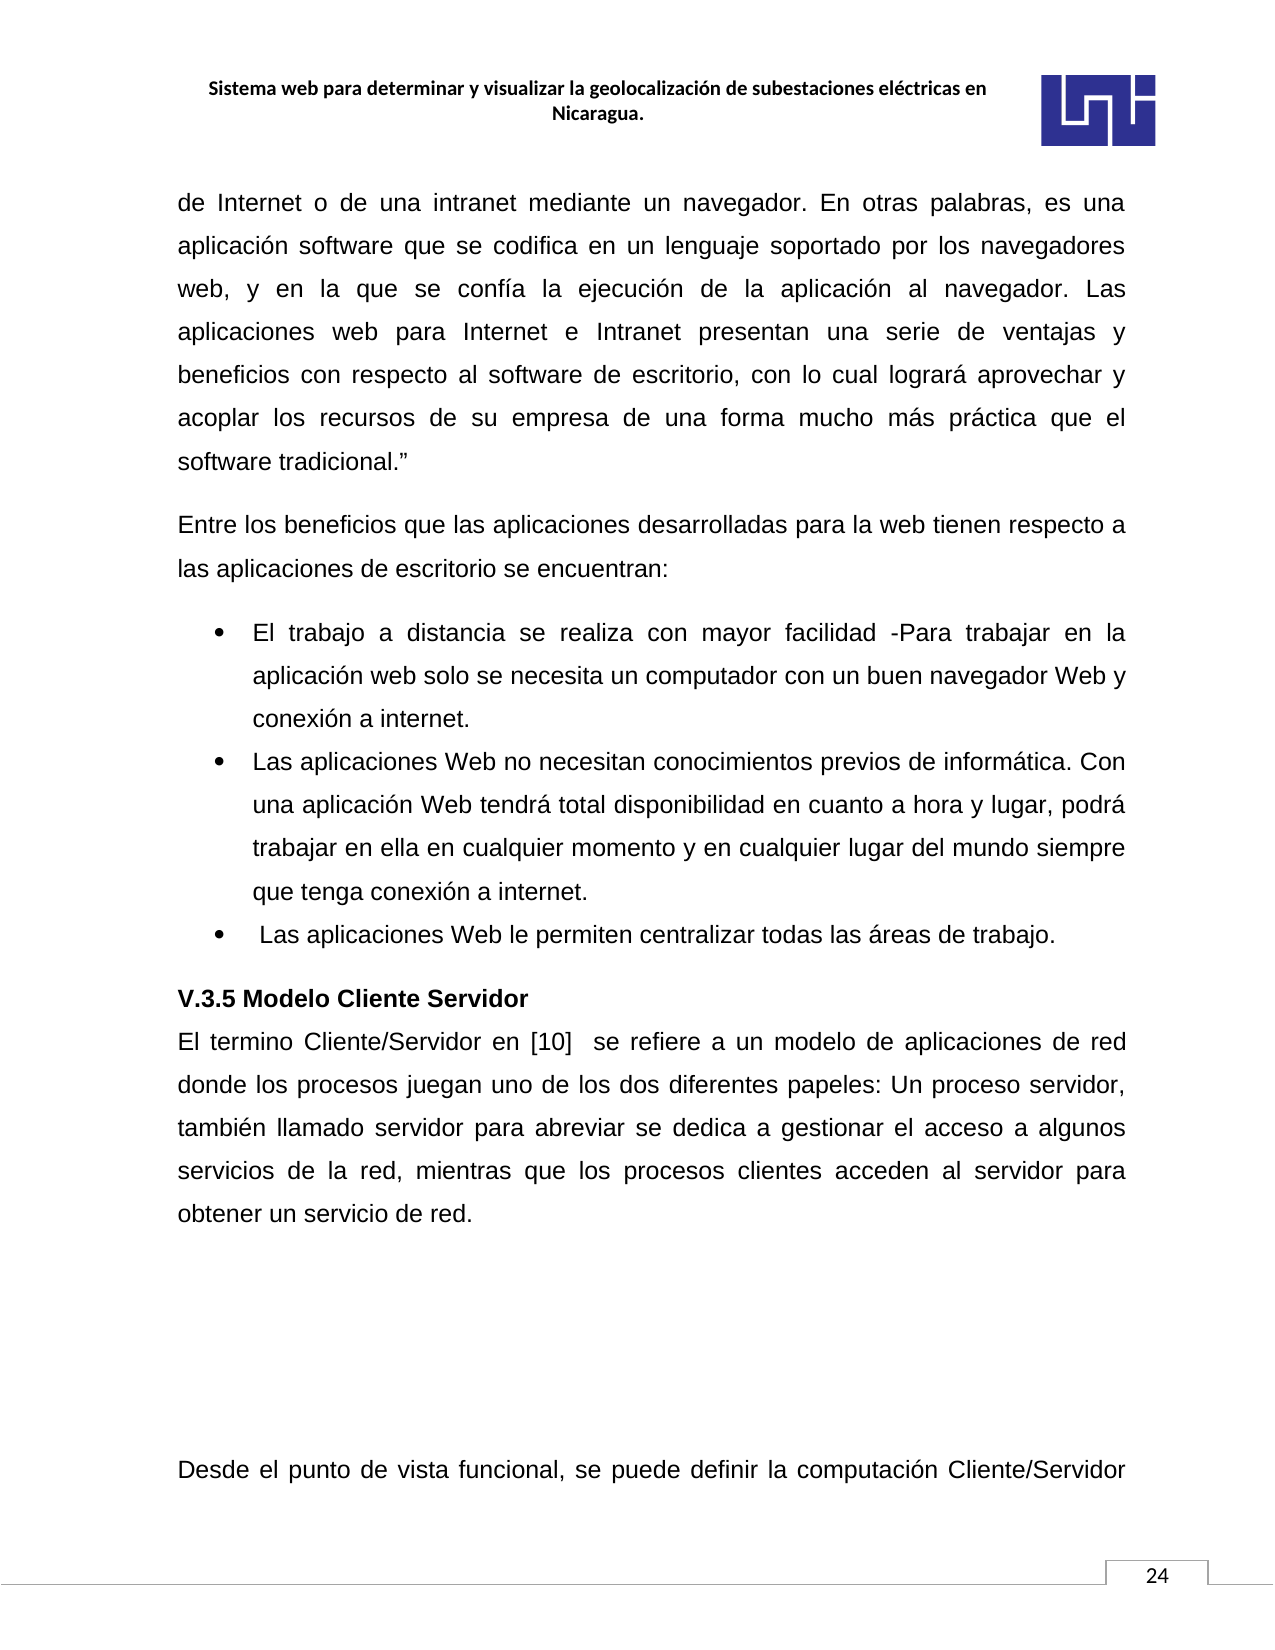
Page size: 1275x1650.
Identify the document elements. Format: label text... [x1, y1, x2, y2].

subtitle V.3.5 Modelo Cliente Servidor [177, 984, 1127, 1012]
list Las aplicaciones Web le permiten centralizar todas las áreas de trabajo. [215, 919, 1127, 948]
text El termino Cliente/Servidor en se refiere a un modelo de aplicaciones de red donde los procesos juegan uno de los dos diferentes papeles: Un proceso servidor, también llamado servidor para abreviar se dedica a gestionar el acceso a algunos servicios de la red, mientras que los procesos clientes acceden al servidor para obtener un servicio de red. [177, 1027, 1127, 1228]
text Entre los beneficios que las aplicaciones desarrolladas para la web tienen respecto a las aplicaciones de escritorio se encuentran: [177, 510, 1127, 582]
list Las aplicaciones Web no necesitan conocimientos previos de informática. Con una aplicación Web tendrá total disponibilidad en cuanto a hora y lugar, podrá trabajar en ella en cualquier momento y en cualquier lugar del mundo siempre que tenga conexión a internet. [215, 747, 1127, 905]
list El trabajo a distancia se realiza con mayor facilidad -Para trabajar en la aplicación web solo se necesita un computador con un buen navegador Web y conexión a internet. [215, 617, 1127, 733]
picture [1041, 75, 1156, 146]
